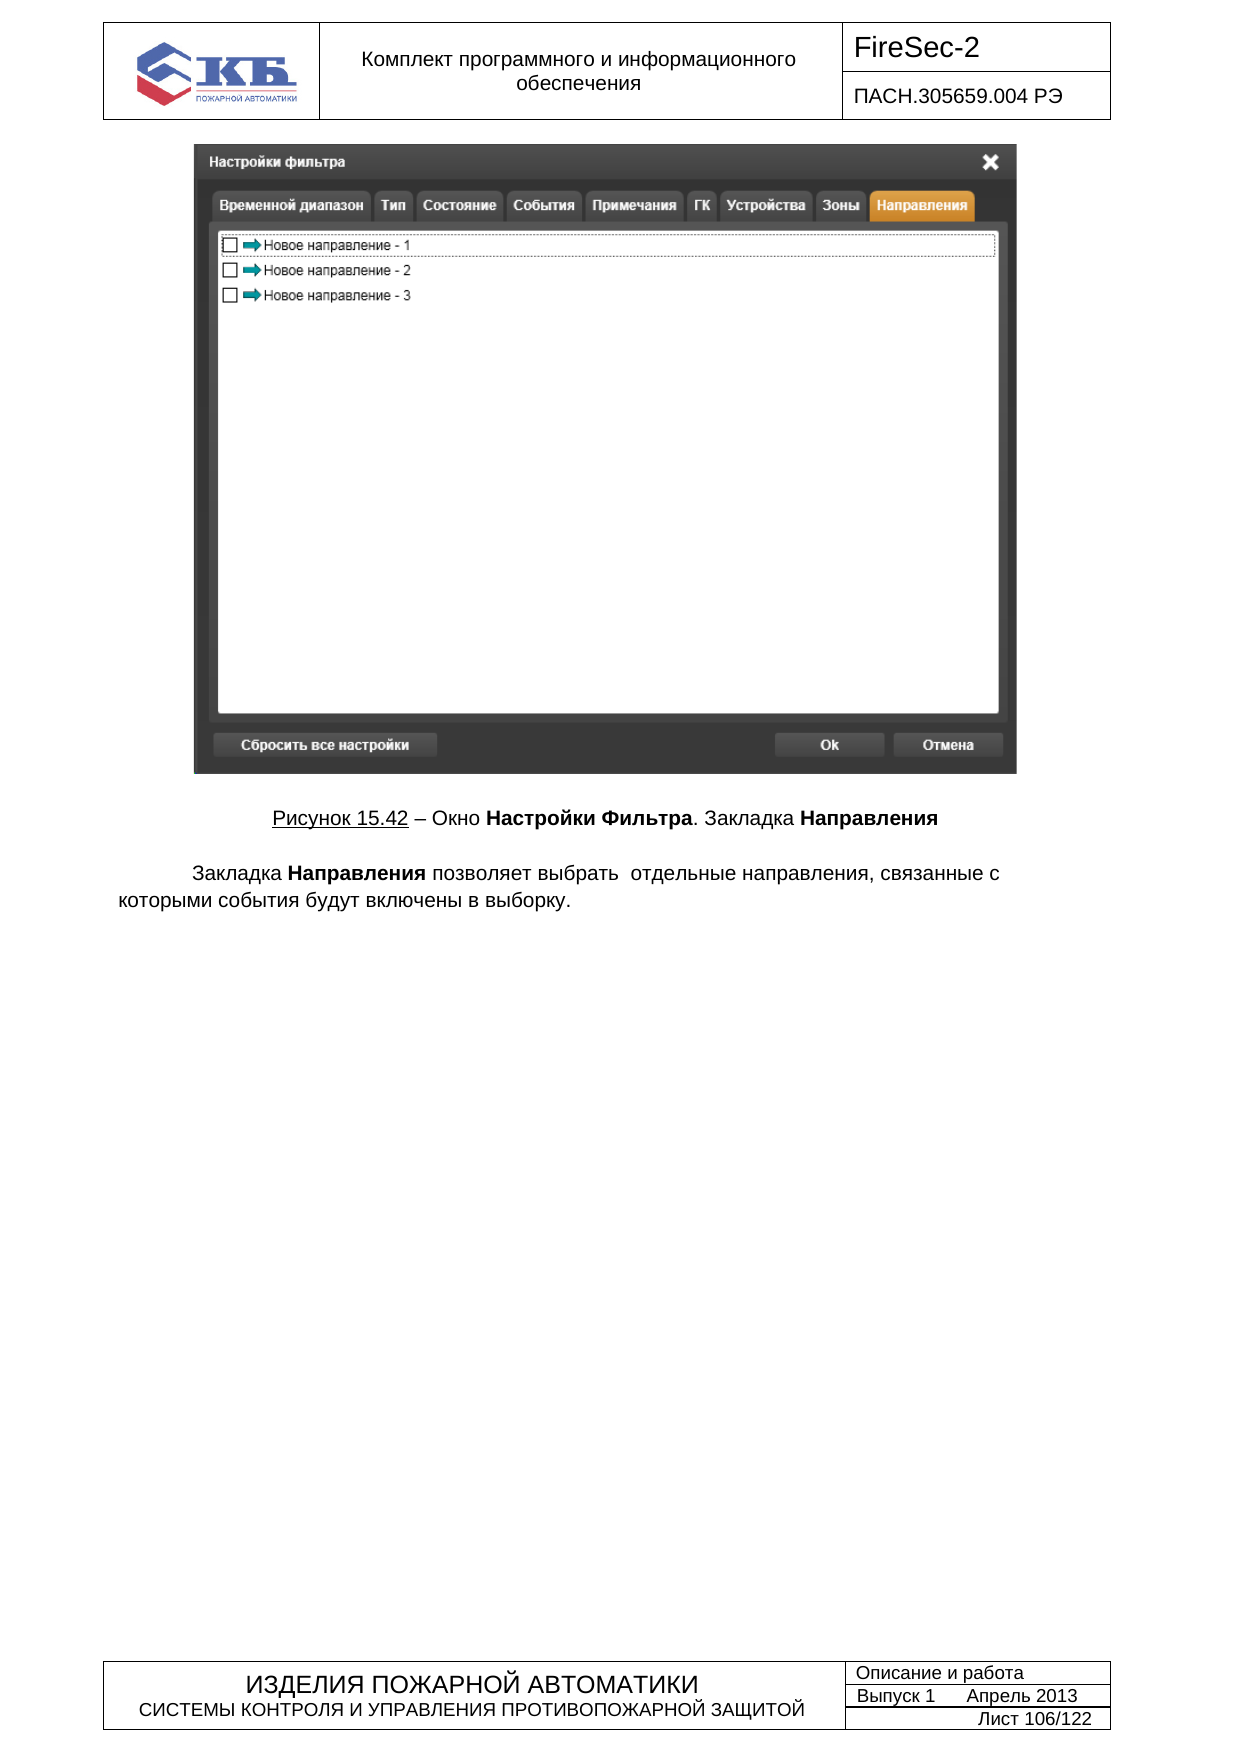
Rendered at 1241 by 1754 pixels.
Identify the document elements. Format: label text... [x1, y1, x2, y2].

picture [133, 34, 310, 115]
picture [193, 144, 1017, 774]
list Закладка Направления позволяет выбрать отдельные направления, связанные с которыми события будут включены в выборку. [118, 861, 1092, 912]
list Рисунок 15.42 – Окно Настройки Фильтра. Закладка Направления [118, 806, 1092, 829]
